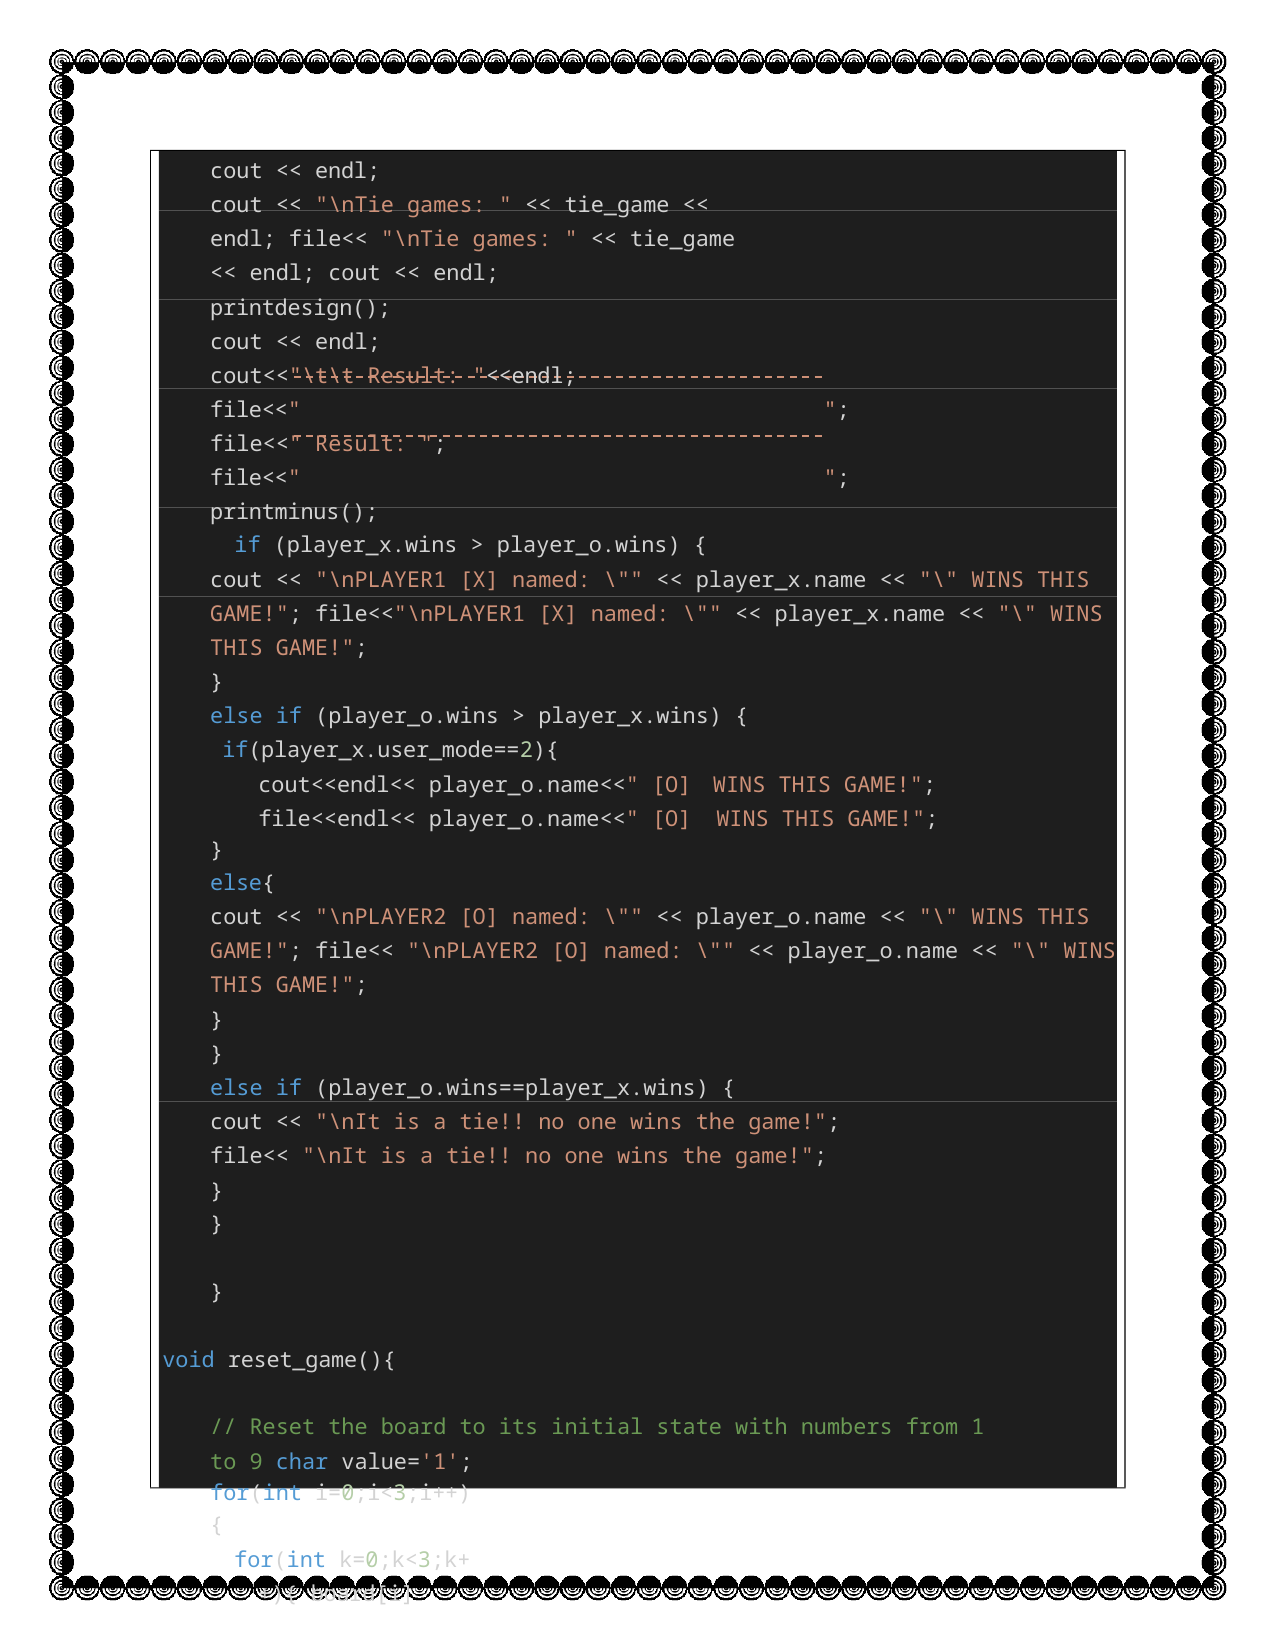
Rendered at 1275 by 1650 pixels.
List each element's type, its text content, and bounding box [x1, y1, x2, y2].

text file<<" "; [210, 394, 1125, 424]
text cout<<endl<< player_o.name<<" [O] WINS THIS GAME!"; file<<endl<< player_o.name<<" [O] WINS THIS GAME!"; [258, 769, 997, 833]
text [234, 1544, 492, 1608]
text printdesign(); cout << endl; [210, 291, 420, 355]
text cout << "\nIt is a tie!! no one wins the game!"; file<< "\nIt is a tie!! no one wins the game!"; [210, 1106, 848, 1169]
text cout << "\nTie games: " << tie_game << endl; file<< "\nTie games: " << tie_game << endl; cout << endl; [210, 188, 773, 287]
picture [48, 48, 1227, 1601]
text cout<<"\t\t Result: "<<endl; [210, 360, 1125, 390]
text } [210, 666, 1125, 696]
text void reset_game(){ [162, 1343, 1125, 1373]
text } [210, 1004, 1125, 1034]
text } [210, 1208, 1125, 1238]
text } [210, 1038, 1125, 1067]
text } [210, 1174, 1125, 1204]
text cout << endl; [210, 155, 1125, 185]
text { [210, 1509, 1125, 1539]
text else if (player_o.wins==player_x.wins) { [210, 1071, 1125, 1101]
text // Reset the board to its initial state with numbers from 1 to 9 char value='1'; [210, 1411, 997, 1476]
text file<<" "; [210, 461, 1125, 491]
text else{ [210, 867, 1125, 897]
text printminus(); [210, 496, 1125, 525]
text if (player_x.wins > player_o.wins) { [234, 529, 1125, 559]
text cout << "\nPLAYER1 [X] named: \"" << player_x.name << "\" WINS THIS GAME!"; file<<"\nPLAYER1 [X] named: \"" << player_x.name << "\" WINS THIS GAME!"; [210, 563, 1125, 662]
text file<<" Result: "; [210, 428, 1125, 458]
text for(int i=0;i<3;i++) [210, 1480, 1125, 1506]
text else if (player_o.wins > player_x.wins) { if(player_x.user_mode==2){ [210, 700, 1004, 764]
text } [210, 838, 1125, 863]
text } [210, 1276, 1125, 1306]
text cout << "\nPLAYER2 [O] named: \"" << player_o.name << "\" WINS THIS GAME!"; file<< "\nPLAYER2 [O] named: \"" << player_o.name << "\" WINS THIS GAME!"; [210, 901, 1125, 999]
